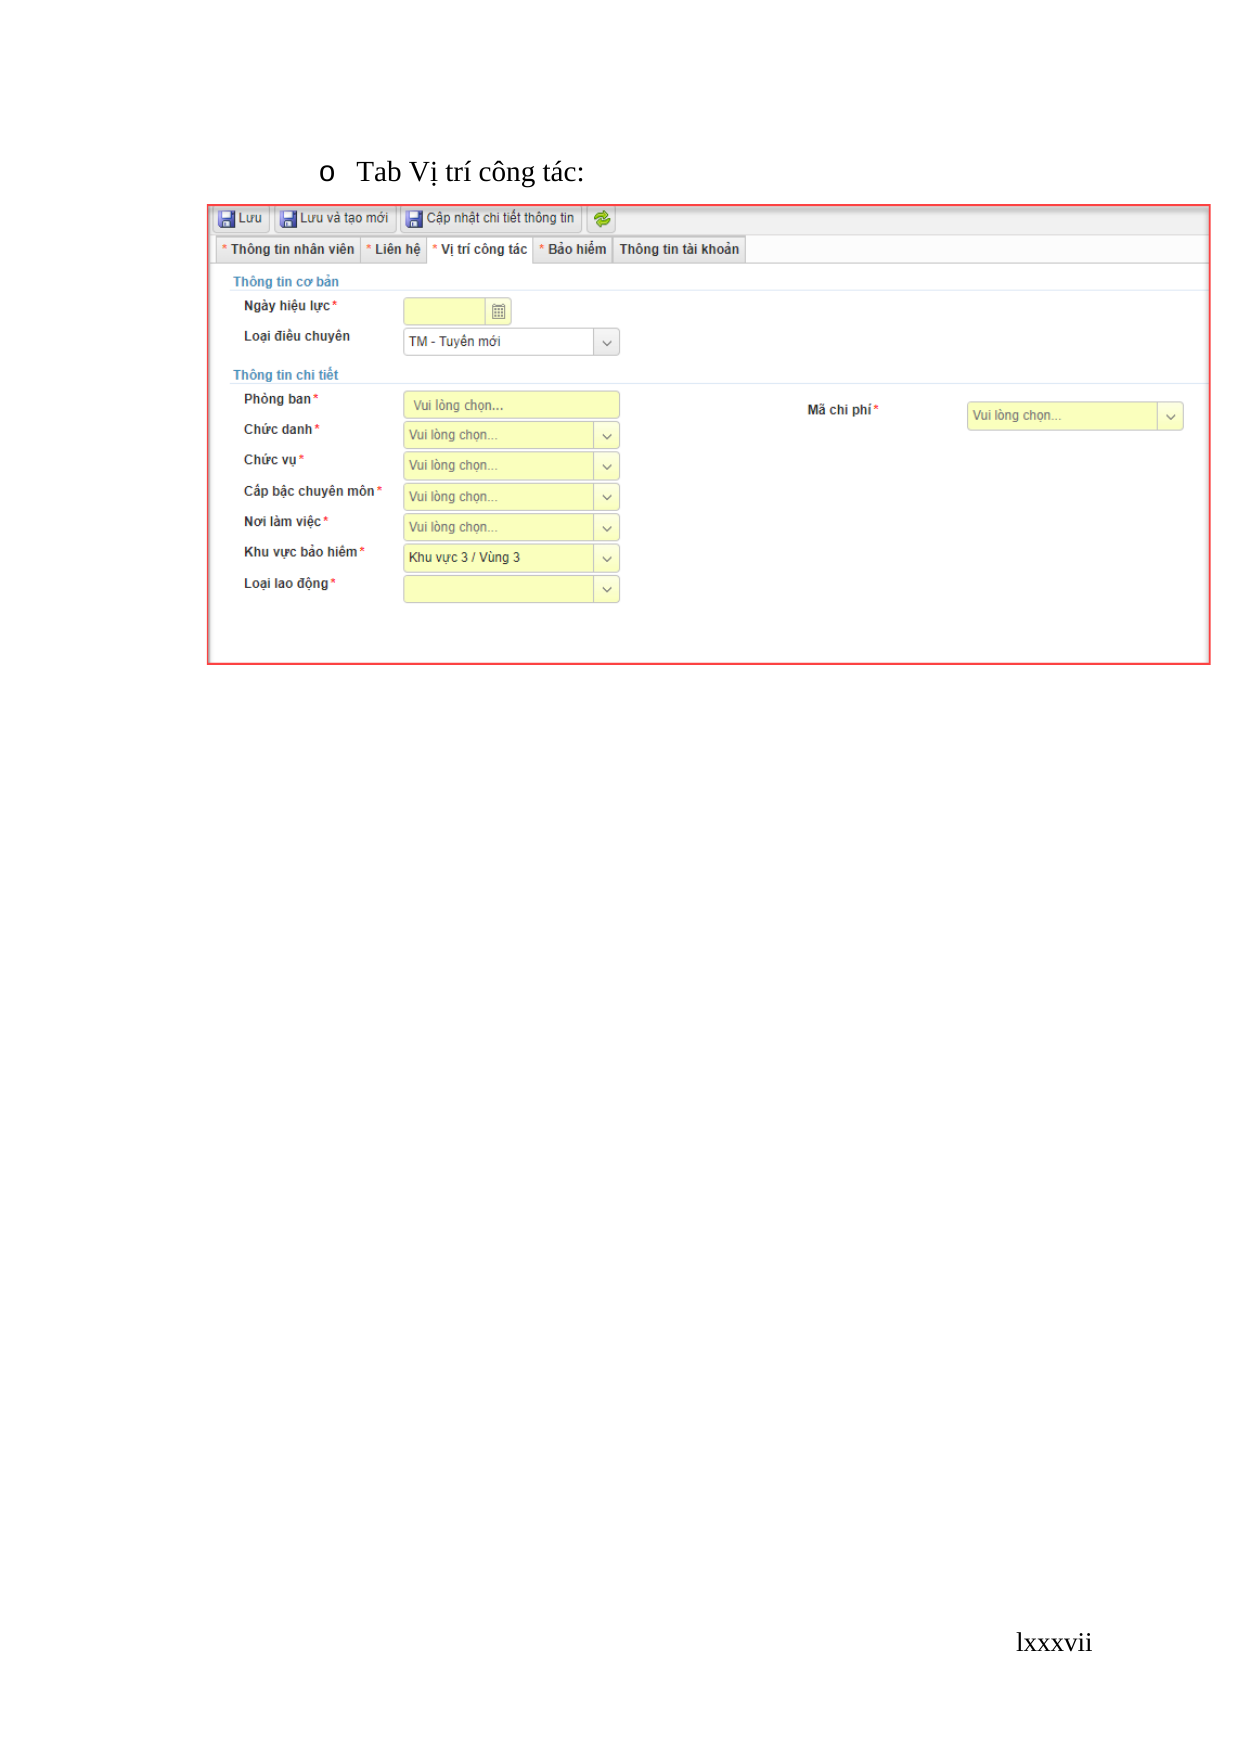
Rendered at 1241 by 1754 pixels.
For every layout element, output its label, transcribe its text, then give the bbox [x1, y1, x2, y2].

picture [206, 204, 1211, 665]
list Tab Vị trí công tác: [319, 154, 1092, 188]
